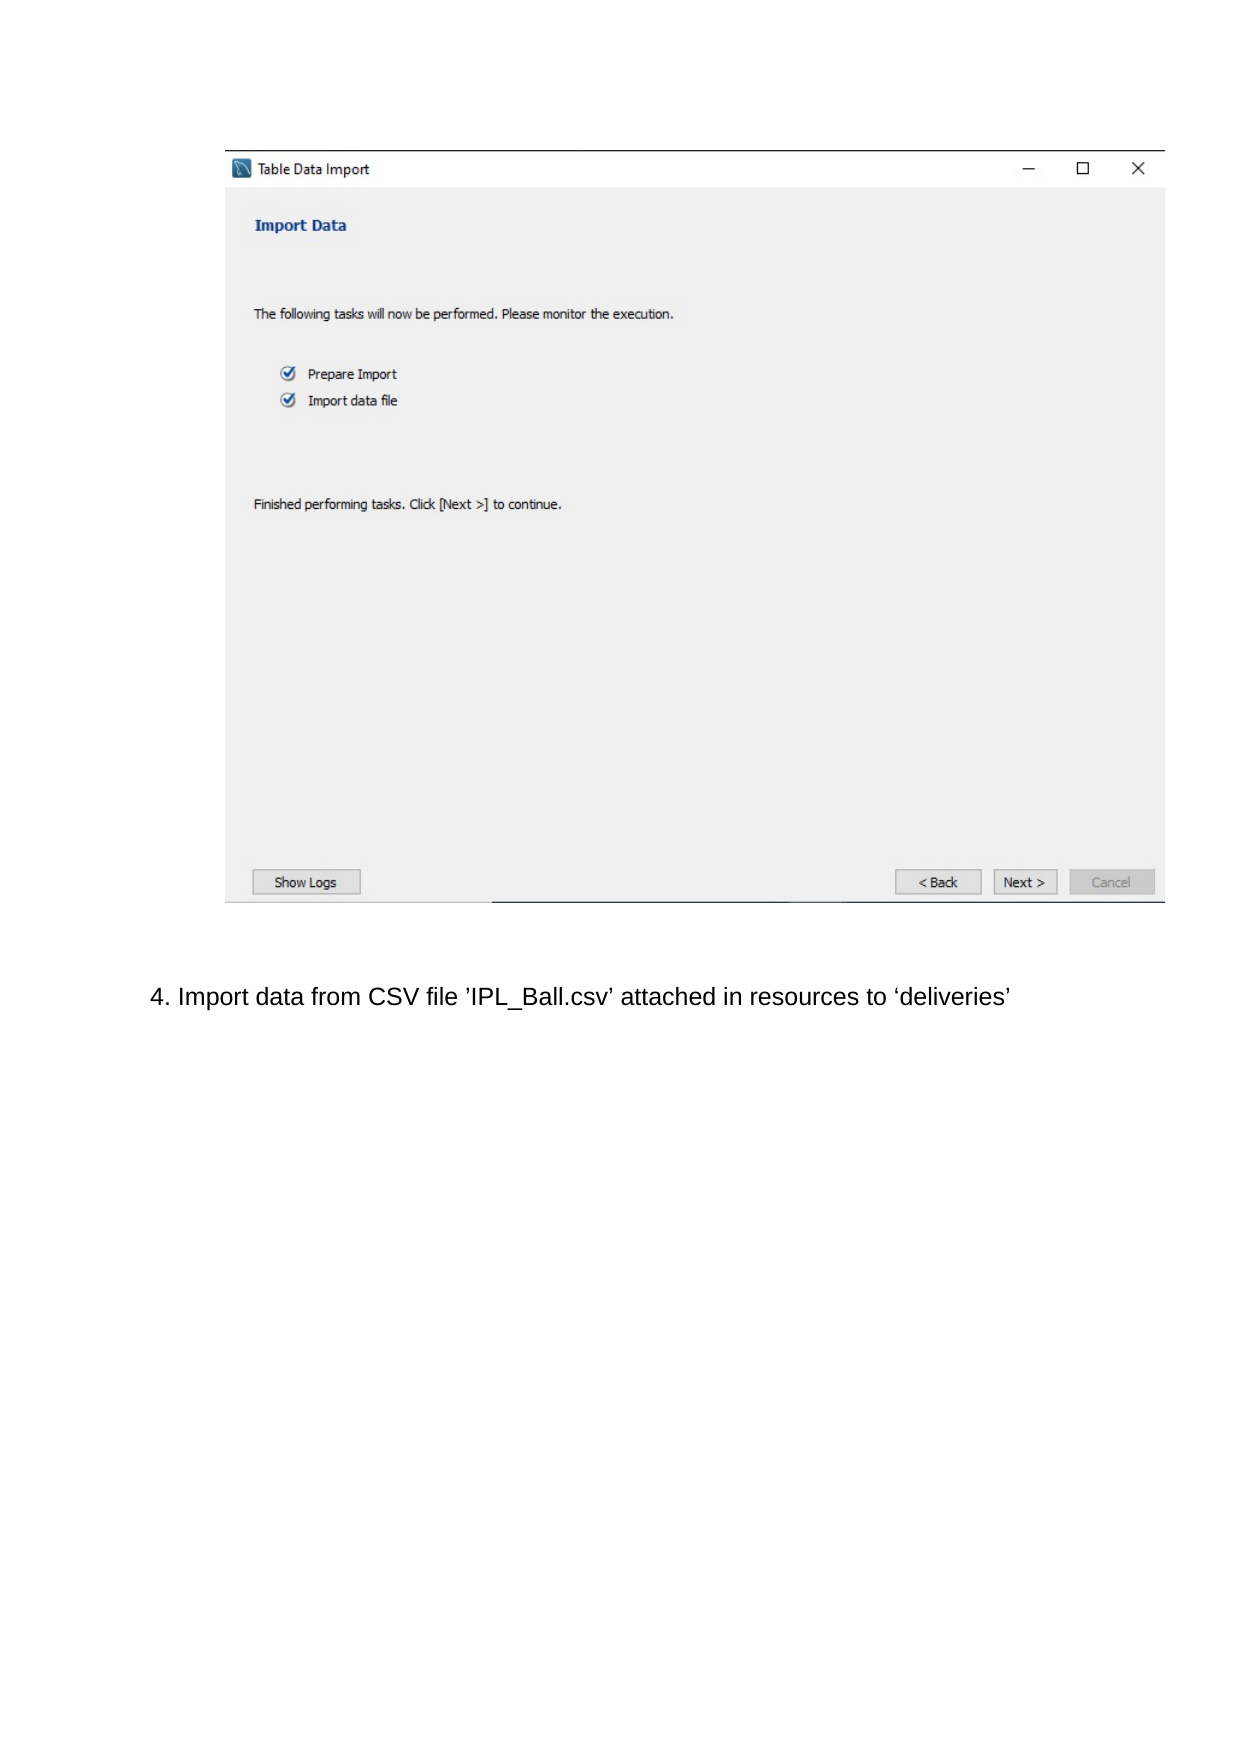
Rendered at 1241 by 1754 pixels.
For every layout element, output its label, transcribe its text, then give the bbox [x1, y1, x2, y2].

picture [225, 150, 1166, 903]
text 4. Import data from CSV file ’IPL_Ball.csv’ attached in resources to ‘deliveries’ [150, 982, 1090, 1011]
